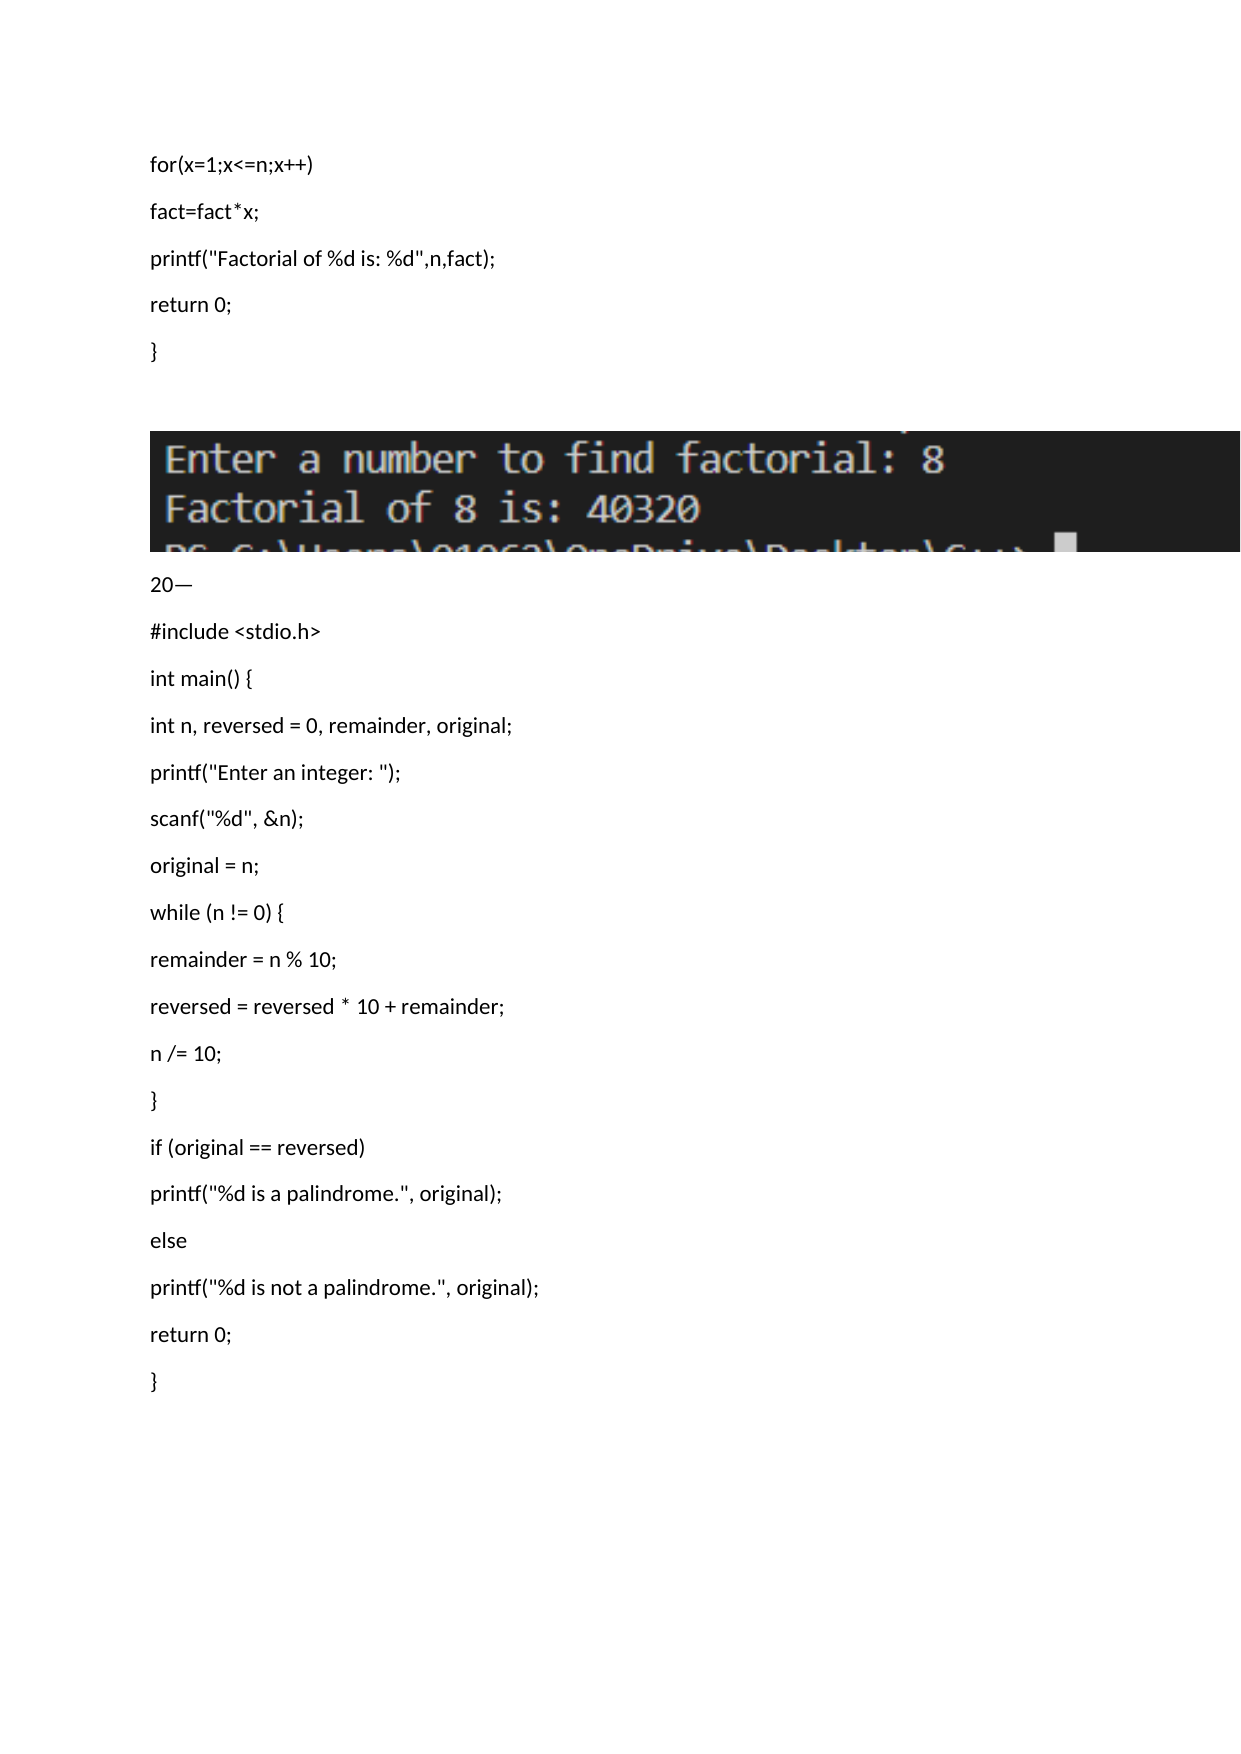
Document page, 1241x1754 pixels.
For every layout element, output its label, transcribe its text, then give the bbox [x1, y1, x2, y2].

text for(x=1;x<=n;x++) [150, 150, 1090, 178]
text remainder = n % 10; [150, 945, 1090, 973]
text scanf("%d", &n); [150, 804, 1090, 832]
text printf("%d is not a palindrome.", original); [150, 1273, 1090, 1301]
text fact=fact*x; [150, 197, 1090, 225]
text return 0; [150, 1320, 1090, 1348]
text } [150, 337, 1090, 366]
text int main() { [150, 664, 1090, 692]
text } [150, 1367, 1090, 1395]
picture [150, 431, 1241, 552]
text int n, reversed = 0, remainder, original; [150, 711, 1090, 739]
text printf("%d is a palindrome.", original); [150, 1179, 1090, 1207]
text return 0; [150, 291, 1090, 319]
text n /= 10; [150, 1039, 1090, 1067]
text if (original == reversed) [150, 1133, 1090, 1161]
text #include <stdio.h> [150, 617, 1090, 645]
text printf("Enter an integer: "); [150, 758, 1090, 786]
text } [150, 1086, 1090, 1114]
text else [150, 1226, 1090, 1254]
text while (n != 0) { [150, 898, 1090, 926]
text printf("Factorial of %d is: %d",n,fact); [150, 244, 1090, 272]
text 20— [150, 570, 1090, 598]
text reversed = reversed * 10 + remainder; [150, 992, 1090, 1020]
text original = n; [150, 851, 1090, 879]
